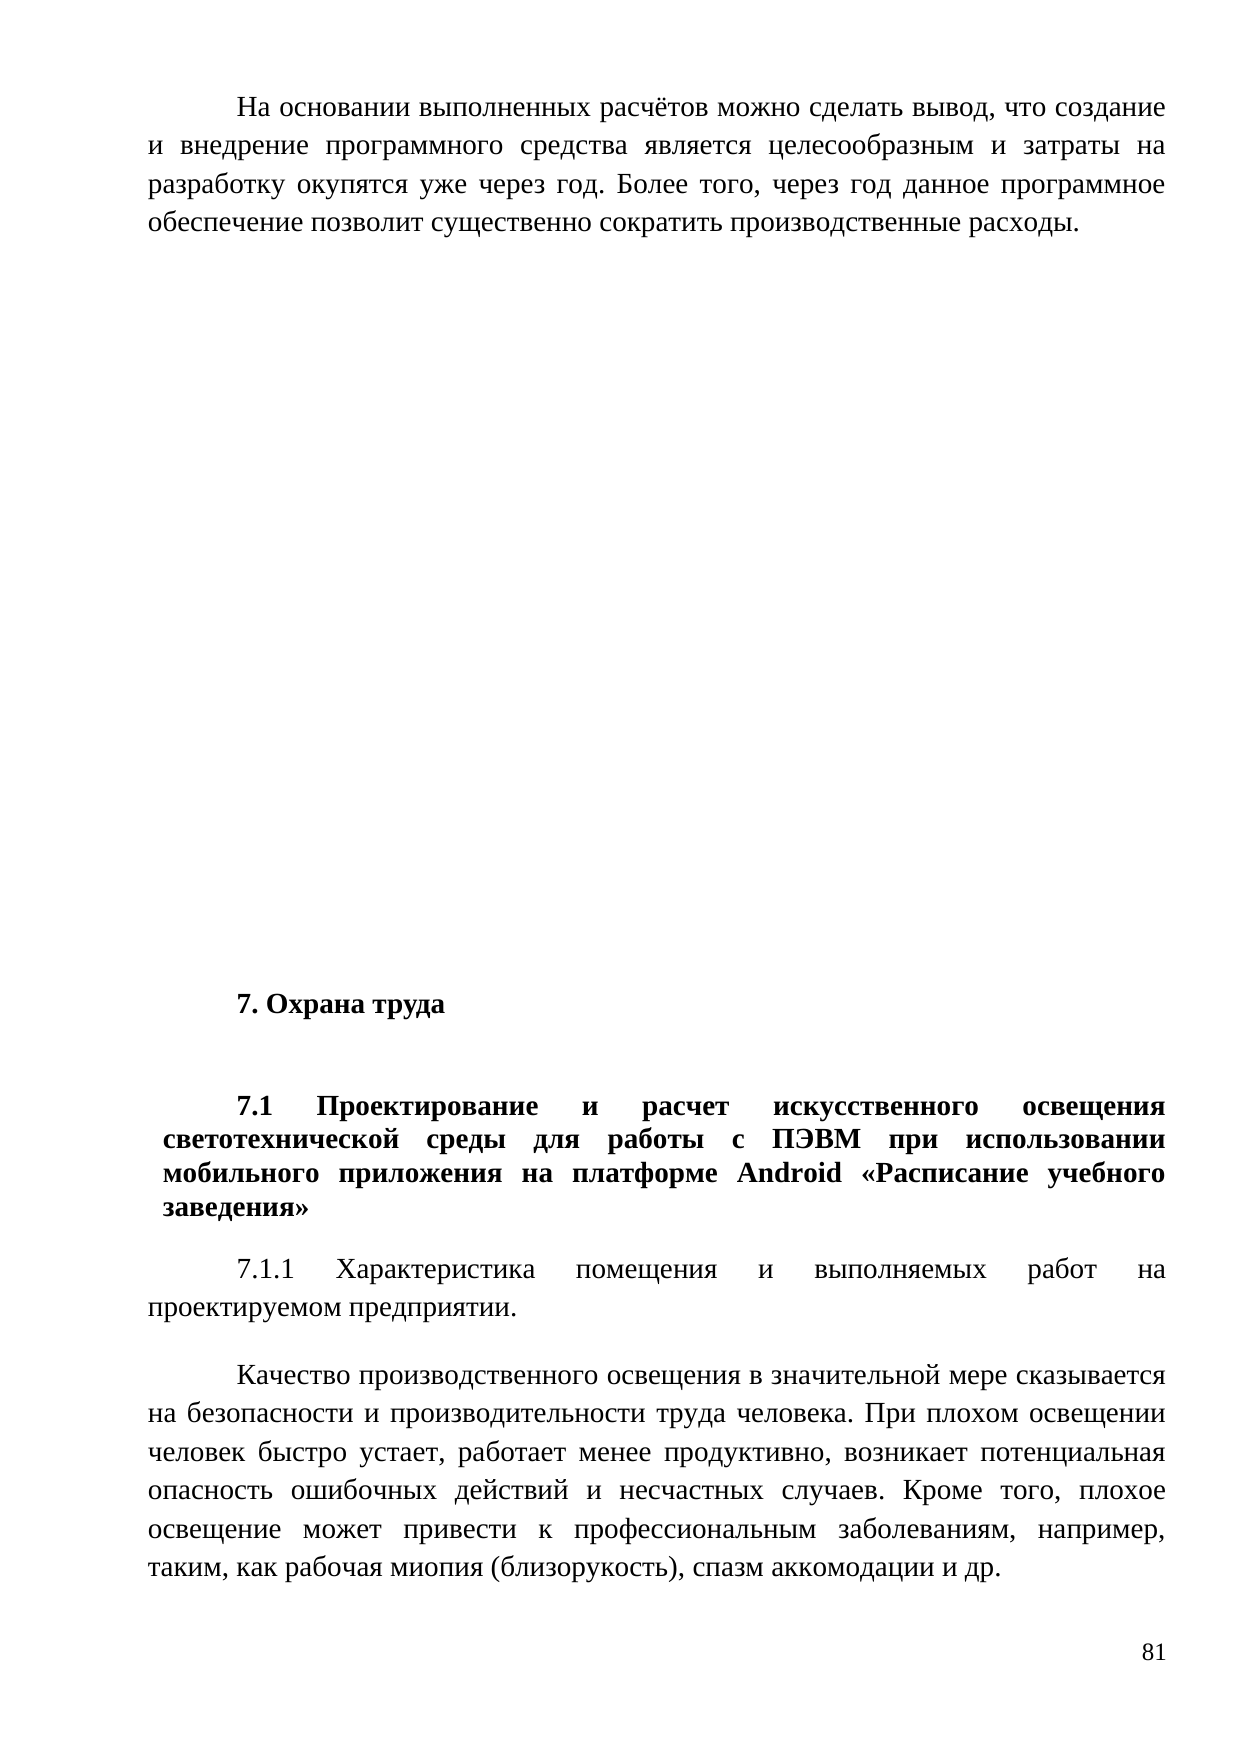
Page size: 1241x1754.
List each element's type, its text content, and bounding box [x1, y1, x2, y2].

text 7.1.1 Характеристика помещения и выполняемых работ на проектируемом предприятии. [148, 1251, 1167, 1323]
text Качество производственного освещения в значительной мере сказывается на безопасности и производительности труда человека. При плохом освещении человек быстро устает, работает менее продуктивно, возникает потенциальная опасность ошибочных действий и несчастных случаев. Кроме того, плохое освещение может привести к профессиональным заболеваниям, например, таким, как рабочая миопия (близорукость), спазм аккомодации и др. [148, 1357, 1167, 1583]
subtitle 7. Охрана труда [148, 987, 1167, 1020]
subtitle 7.1 Проектирование и расчет искусственного освещения светотехнической среды для работы с ПЭВМ при использовании мобильного приложения на платформе Android «Расписание учебного заведения» [163, 1088, 1167, 1222]
text На основании выполненных расчётов можно сделать вывод, что создание и внедрение программного средства является целесообразным и затраты на разработку окупятся уже через год. Более того, через год данное программное обеспечение позволит существенно сократить производственные расходы. [148, 89, 1167, 238]
